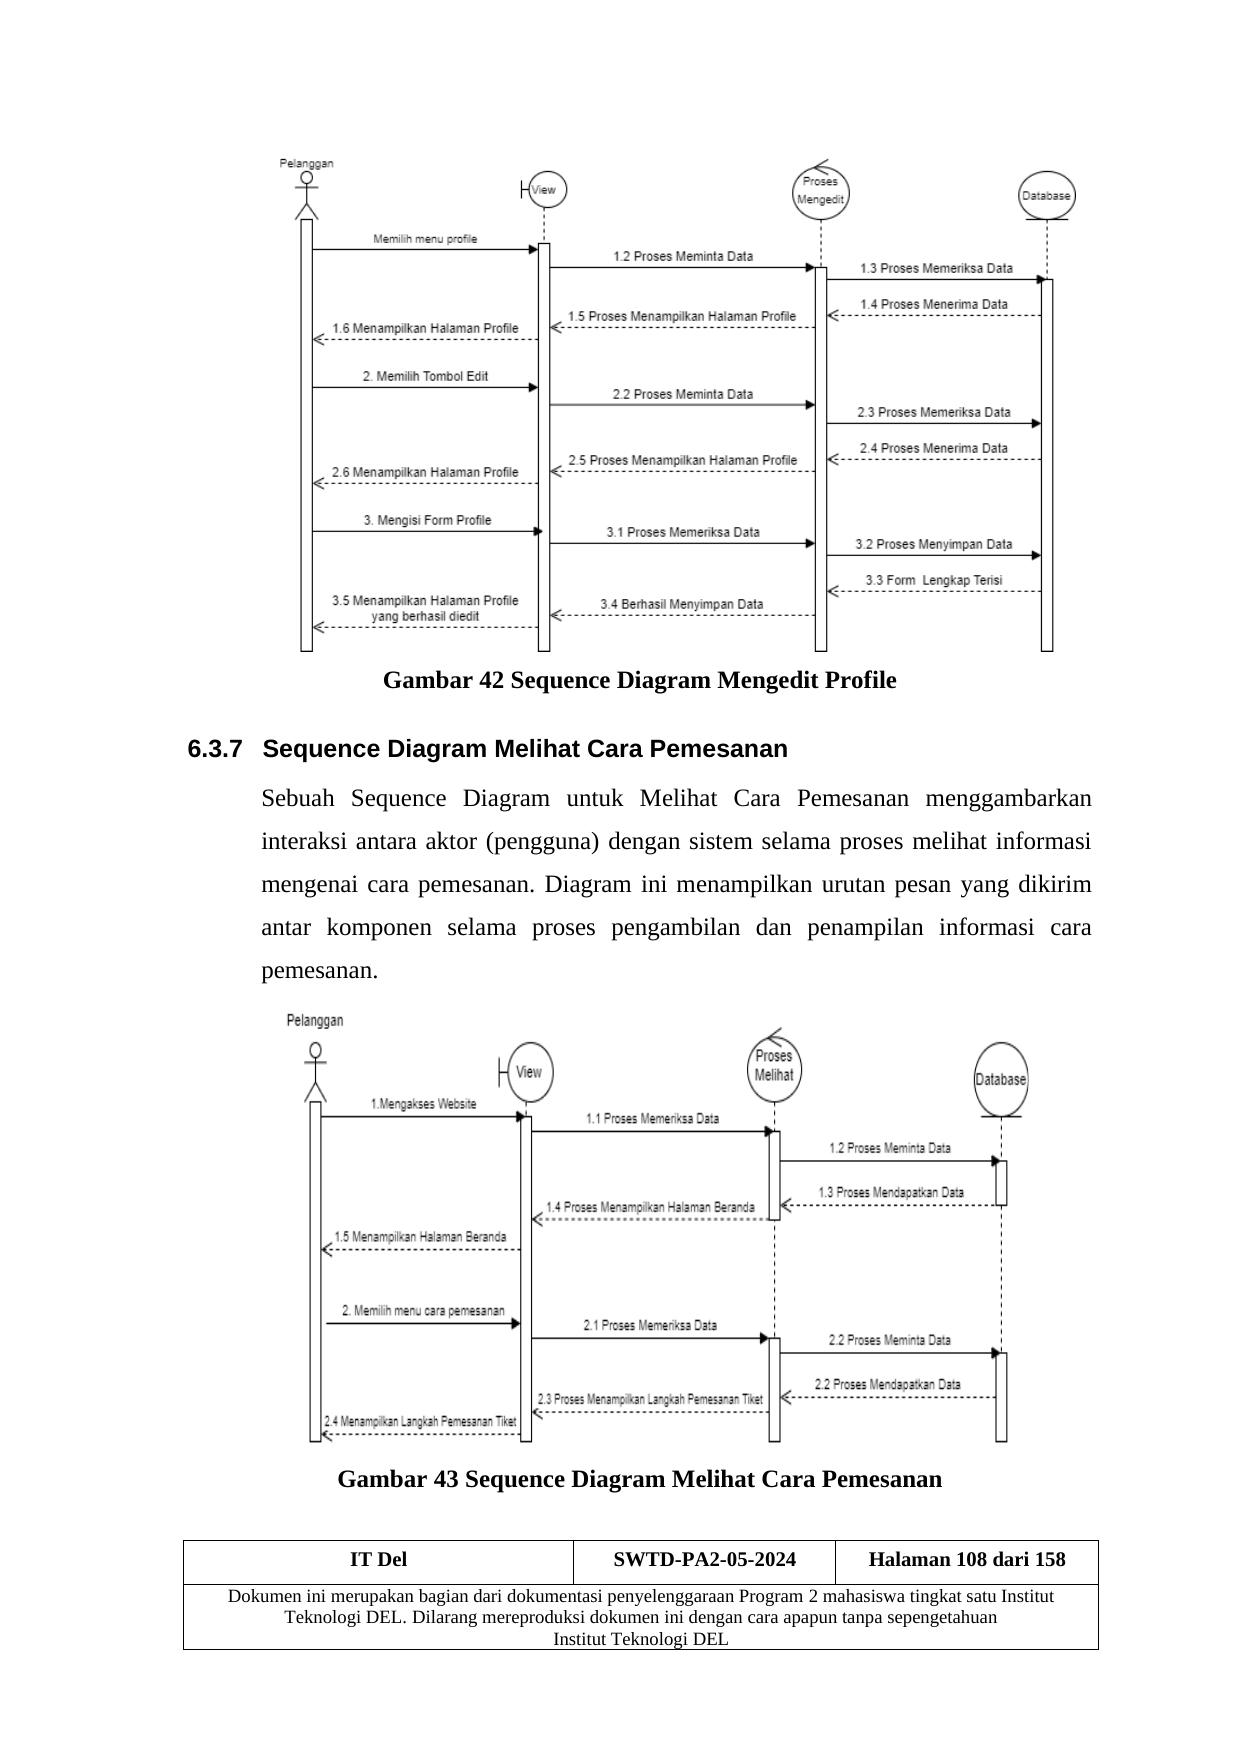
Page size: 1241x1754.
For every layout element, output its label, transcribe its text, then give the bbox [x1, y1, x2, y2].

text Sebuah Sequence Diagram untuk Melihat Cara Pemesanan menggambarkan interaksi antara aktor (pengguna) dengan sistem selama proses melihat informasi mengenai cara pemesanan. Diagram ini menampilkan urutan pesan yang dikirim antar komponen selama proses pengambilan dan penampilan informasi cara pemesanan. [261, 783, 1092, 984]
text Gambar 43 Sequence Diagram Melihat Cara Pemesanan [187, 1464, 1092, 1493]
picture [261, 998, 1029, 1450]
text Gambar 42 Sequence Diagram Mengedit Profile [187, 666, 1092, 694]
subtitle Sequence Diagram Melihat Cara Pemesanan [187, 734, 1092, 762]
picture [261, 147, 1076, 652]
